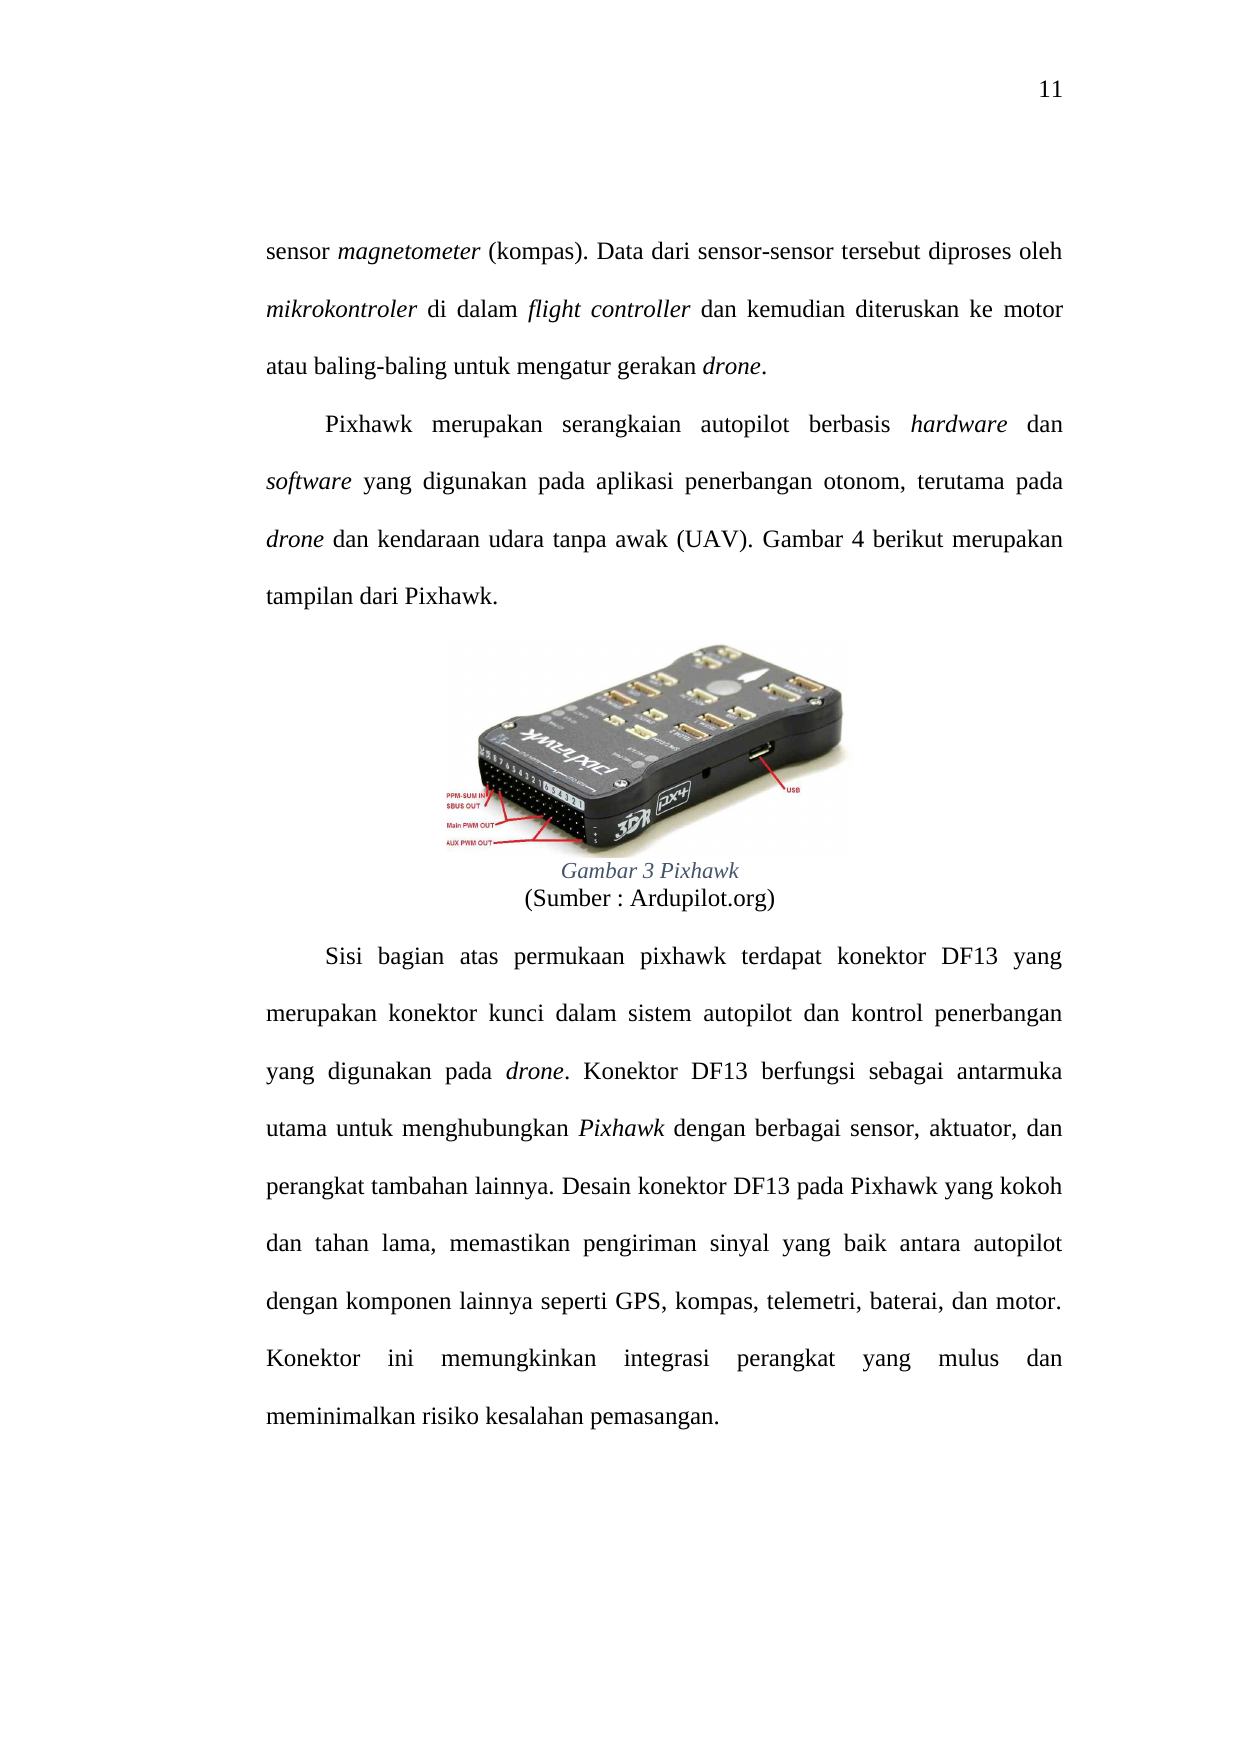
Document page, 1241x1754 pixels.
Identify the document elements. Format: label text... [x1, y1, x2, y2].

list Pixhawk merupakan serangkaian autopilot berbasis hardware dan software yang digunakan pada aplikasi penerbangan otonom, terutama pada drone dan kendaraan udara tanpa awak (UAV). Gambar 4 berikut merupakan tampilan dari Pixhawk. [266, 409, 1063, 610]
list Sisi bagian atas permukaan pixhawk terdapat konektor DF13 yang merupakan konektor kunci dalam sistem autopilot dan kontrol penerbangan yang digunakan pada drone. Konektor DF13 berfungsi sebagai antarmuka utama untuk menghubungkan Pixhawk dengan berbagai sensor, aktuator, dan perangkat tambahan lainnya. Desain konektor DF13 pada Pixhawk yang kokoh dan tahan lama, memastikan pengiriman sinyal yang baik antara autopilot dengan komponen lainnya seperti GPS, kompas, telemetri, baterai, dan motor. Konektor ini memungkinkan integrasi perangkat yang mulus dan meminimalkan risiko kesalahan pemasangan. [266, 941, 1063, 1430]
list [266, 236, 1063, 380]
text (Sumber : Ardupilot.org) [236, 883, 1063, 912]
picture [446, 638, 853, 858]
